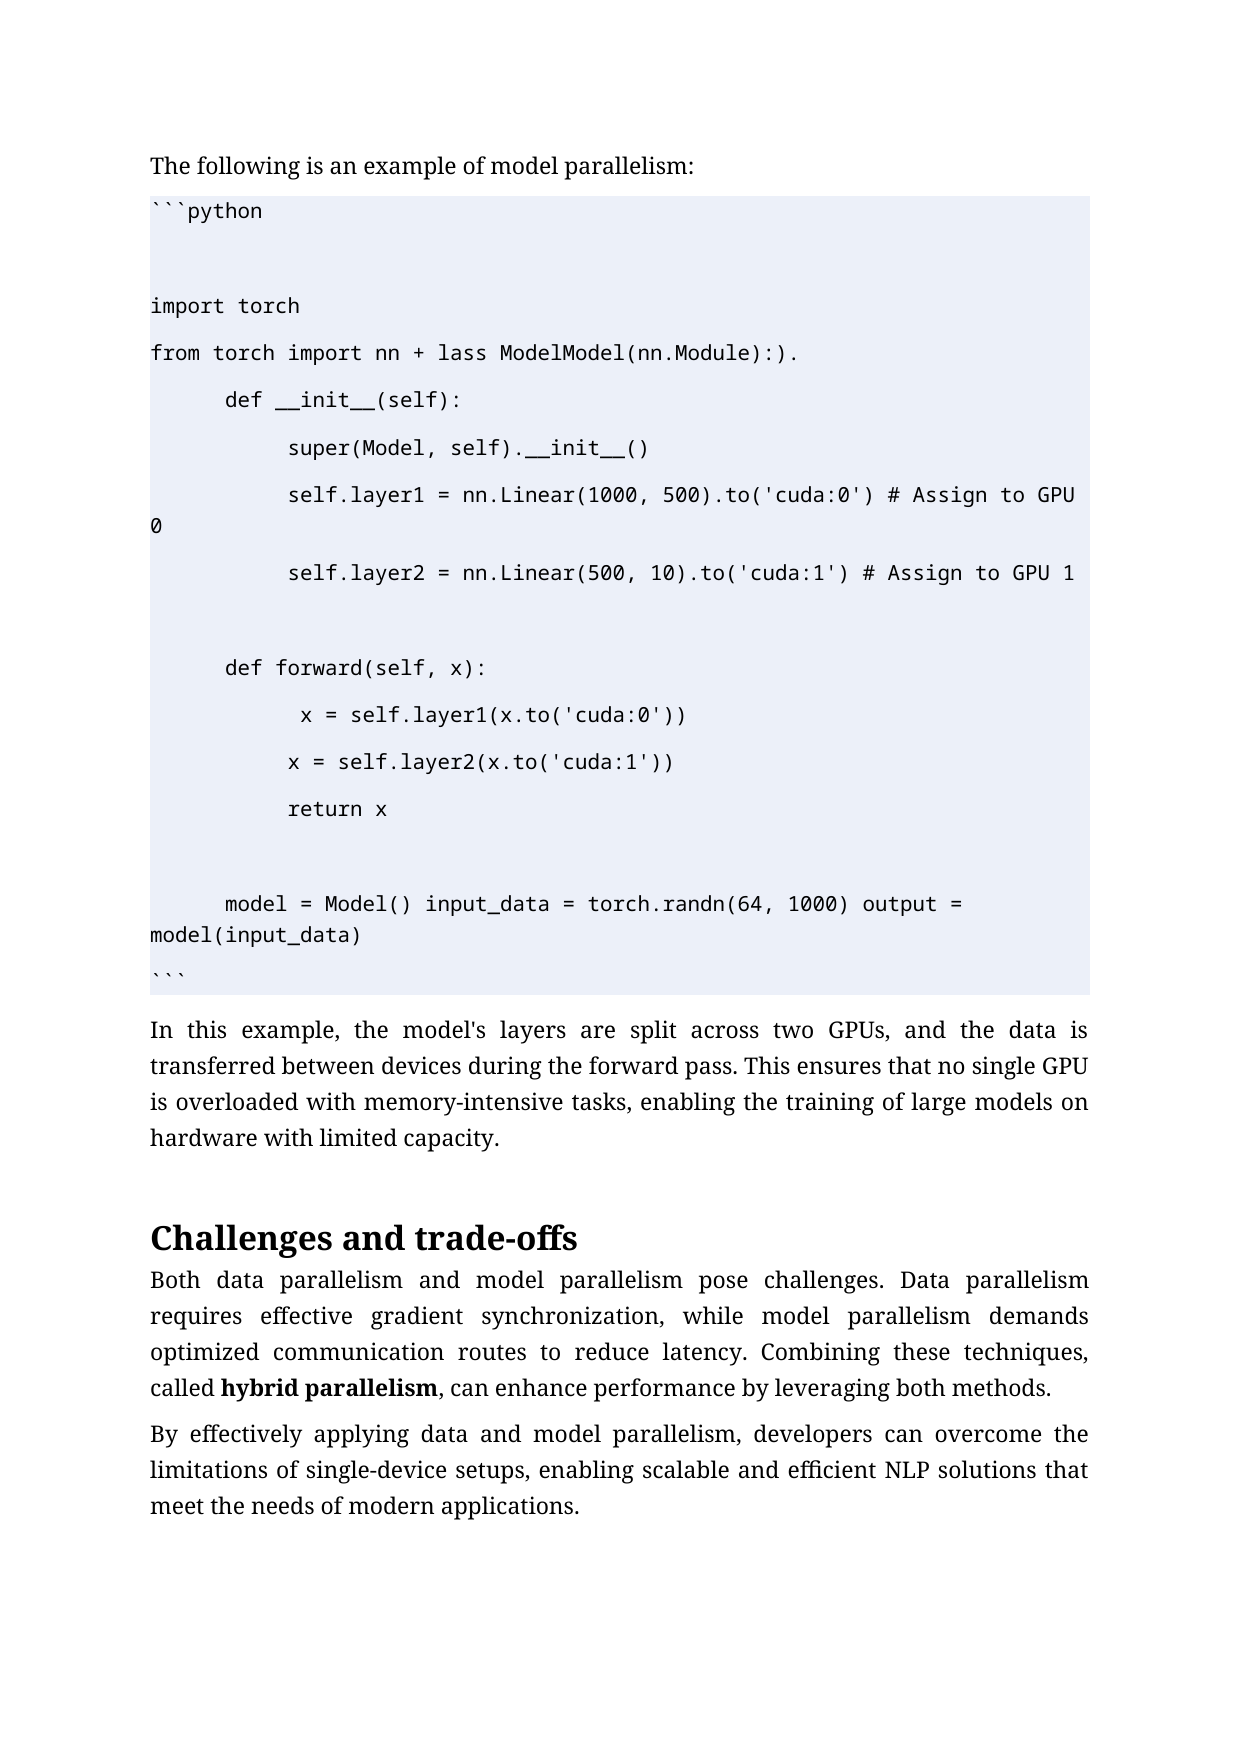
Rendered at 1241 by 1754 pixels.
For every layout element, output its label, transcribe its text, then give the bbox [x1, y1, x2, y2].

text Both data parallelism and model parallelism pose challenges. Data parallelism requires effective gradient synchronization, while model parallelism demands optimized communication routes to reduce latency. Combining these techniques, called hybrid parallelism, can enhance performance by leveraging both methods. [150, 1264, 1090, 1403]
text def forward(self, x): [150, 653, 1090, 681]
text ```python [150, 196, 1090, 225]
text In this example, the model's layers are split across two GPUs, and the data is transferred between devices during the forward pass. This ensures that no single GPU is overloaded with memory-intensive tasks, enabling the training of large models on hardware with limited capacity. [150, 1014, 1090, 1153]
subtitle Challenges and trade-offs [150, 1215, 1090, 1260]
text super(Model, self).__init__() [150, 433, 1090, 461]
text By effectively applying data and model parallelism, developers can overcome the limitations of single-device setups, enabling scalable and efficient NLP solutions that meet the needs of modern applications. [150, 1418, 1090, 1521]
text x = self.layer2(x.to('cuda:1')) [150, 747, 1090, 776]
text x = self.layer1(x.to('cuda:0')) [150, 700, 1090, 728]
text import torch [150, 291, 1090, 319]
text ``` [150, 967, 1090, 995]
text model = Model() input_data = torch.randn(64, 1000) output = model(input_data) [150, 889, 1090, 948]
text def __init__(self): [150, 386, 1090, 414]
text The following is an example of model parallelism: [150, 150, 1090, 181]
text self.layer2 = nn.Linear(500, 10).to('cuda:1') # Assign to GPU 1 [150, 558, 1090, 586]
text return x [150, 794, 1090, 823]
text self.layer1 = nn.Linear(1000, 500).to('cuda:0') # Assign to GPU 0 [150, 480, 1090, 539]
text from torch import nn + lass ModelModel(nn.Module):). [150, 338, 1090, 367]
